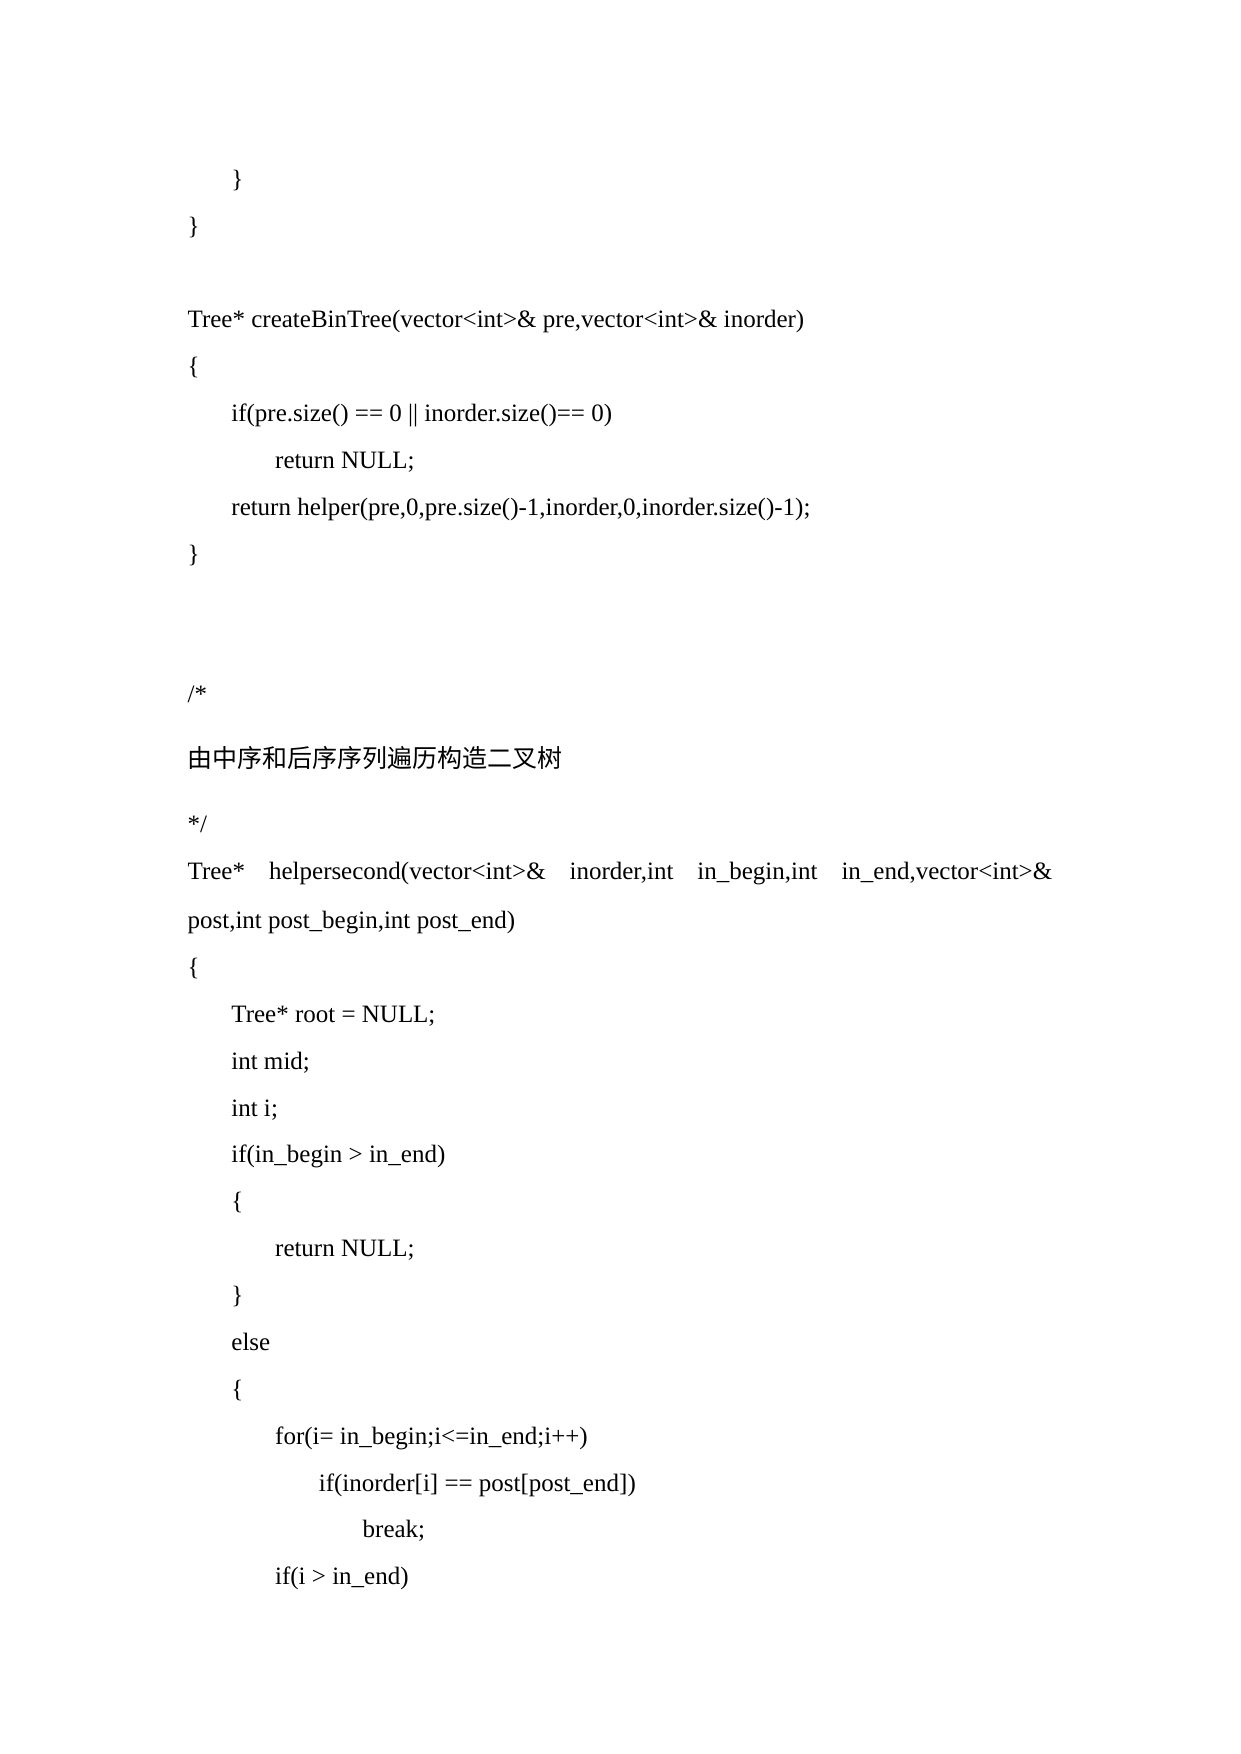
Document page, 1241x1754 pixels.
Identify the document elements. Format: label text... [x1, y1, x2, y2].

text } [187, 537, 1053, 569]
text Tree* helpersecond(vector<int>& inorder,int in_begin,int in_end,vector<int>& post,int post_begin,int post_end) [187, 854, 1053, 936]
text { [187, 950, 1053, 983]
text { [187, 349, 1053, 382]
text { [187, 1372, 1053, 1404]
text break; [187, 1513, 1053, 1545]
text Tree* createBinTree(vector<int>& pre,vector<int>& inorder) [187, 303, 1053, 335]
text if(in_begin > in_end) [187, 1138, 1053, 1170]
text for(i= in_begin;i<=in_end;i++) [187, 1419, 1053, 1451]
text */ [187, 808, 1053, 840]
text return NULL; [187, 1231, 1053, 1264]
text return helper(pre,0,pre.size()-1,inorder,0,inorder.size()-1); [187, 490, 1053, 523]
text /* [187, 678, 1053, 710]
text return NULL; [187, 443, 1053, 476]
text if(i > in_end) [187, 1559, 1053, 1592]
text { [187, 1184, 1053, 1217]
text 由中序和后序序列遍历构造二叉树 [187, 724, 1053, 789]
text if(inorder[i] == post[post_end]) [187, 1466, 1053, 1498]
text } [187, 1278, 1053, 1311]
text if(pre.size() == 0 || inorder.size()== 0) [187, 396, 1053, 429]
text int mid; [187, 1044, 1053, 1076]
text } [187, 209, 1053, 241]
text } [187, 162, 1053, 194]
text Tree* root = NULL; [187, 997, 1053, 1029]
text else [187, 1325, 1053, 1358]
text int i; [187, 1091, 1053, 1123]
